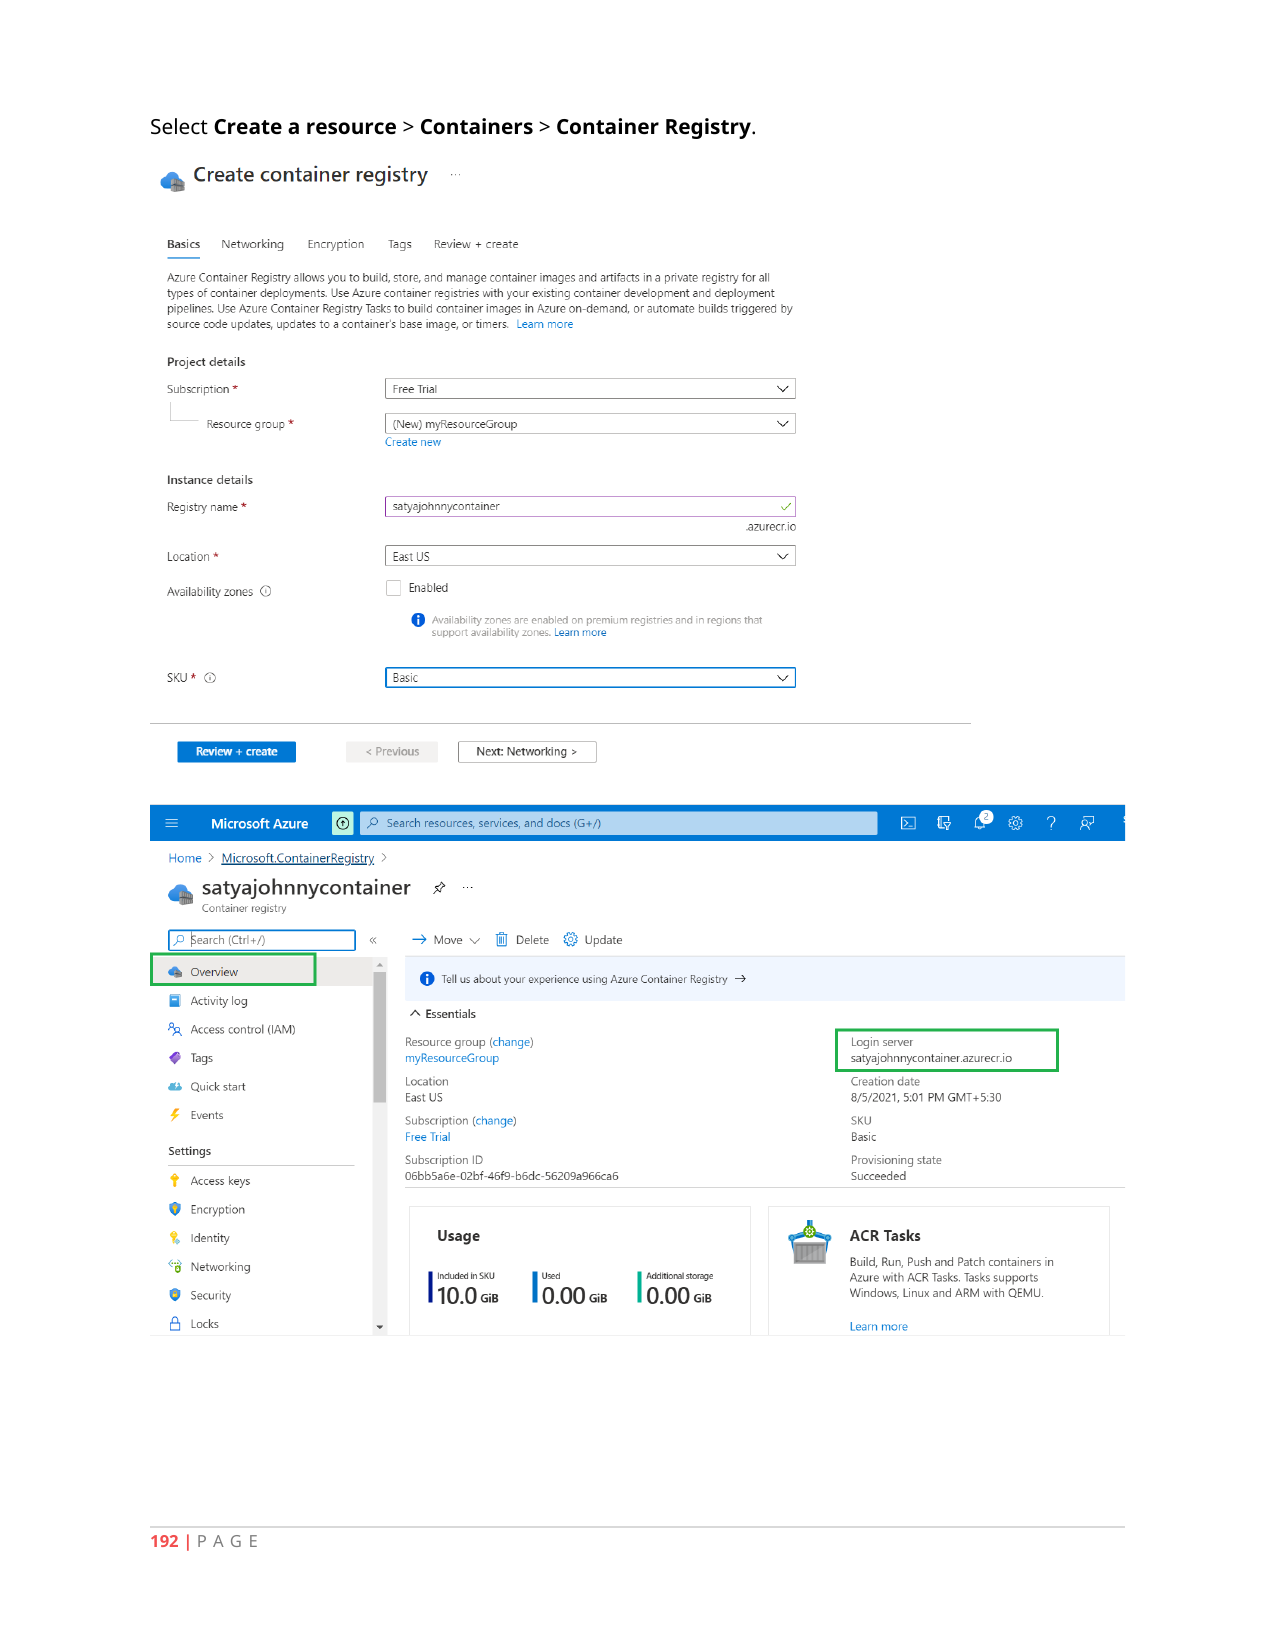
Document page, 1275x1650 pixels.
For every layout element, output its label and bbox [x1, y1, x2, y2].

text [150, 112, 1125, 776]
picture [150, 148, 971, 776]
picture [150, 803, 1125, 1336]
